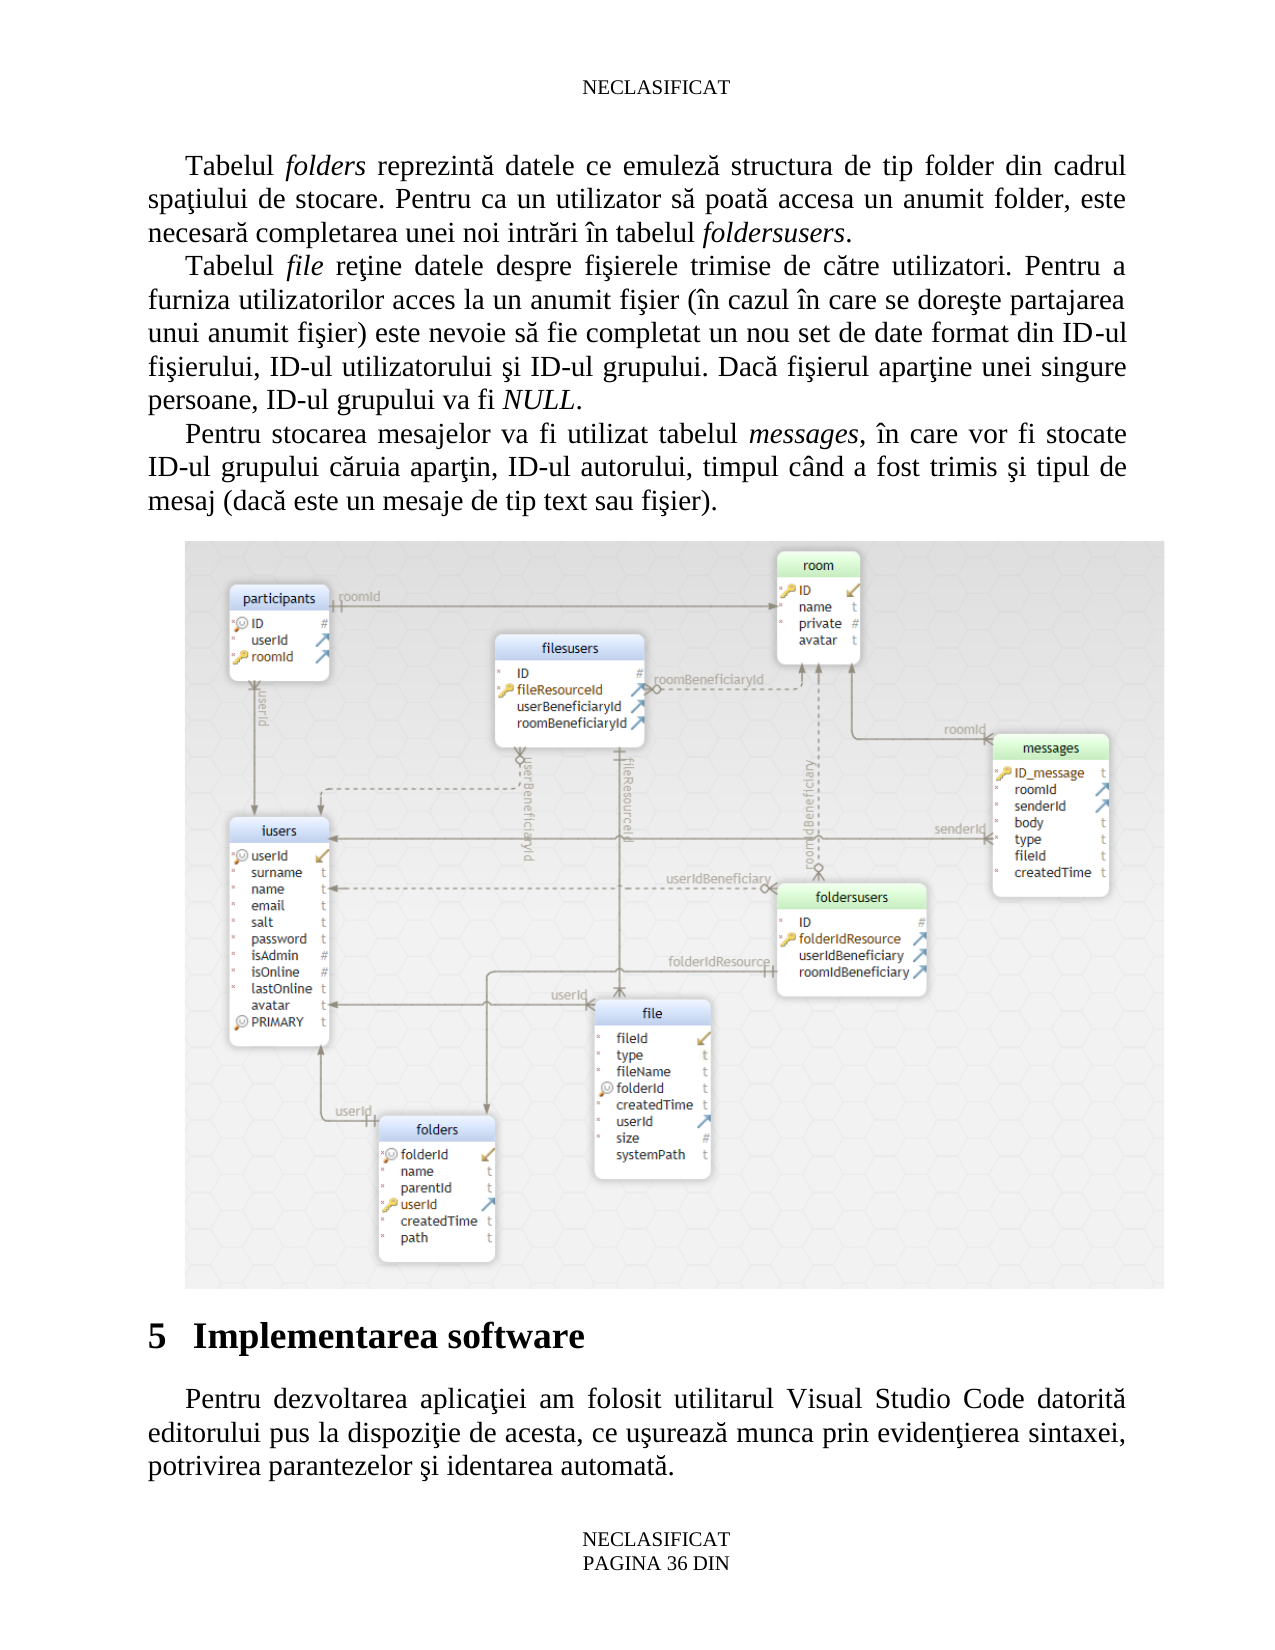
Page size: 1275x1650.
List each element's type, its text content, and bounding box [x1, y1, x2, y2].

text Tabelul folders reprezintă datele ce emuleză structura de tip folder din cadrul spaţiului de stocare. Pentru ca un utilizator să poată accesa un anumit folder, este necesară completarea unei noi intrări în tabelul foldersusers. [148, 148, 1127, 248]
text Pentru stocarea mesajelor va fi utilizat tabelul messages, în care vor fi stocate ID-ul grupului căruia aparţin, ID-ul autorului, timpul când a fost trimis şi tipul de mesaj (dacă este un mesaje de tip text sau fişier). [148, 416, 1127, 517]
text Tabelul file reţine datele despre fişierele trimise de către utilizatori. Pentru a furniza utilizatorilor acces la un anumit fişier (în cazul în care se doreşte partajarea unui anumit fişier) este nevoie să fie completat un nou set de date format din ID-ul fişierului, ID-ul utilizatorului şi ID-ul grupului. Dacă fişierul aparţine unei singure persoane, ID-ul grupului va fi NULL. [148, 248, 1127, 416]
picture [184, 541, 1165, 1289]
subtitle Implementarea software [148, 1313, 1127, 1356]
text Pentru dezvoltarea aplicaţiei am folosit utilitarul Visual Studio Code datorită editorului pus la dispoziţie de acesta, ce uşurează munca prin evidenţierea sintaxei, potrivirea parantezelor şi identarea automată. [148, 1381, 1127, 1482]
